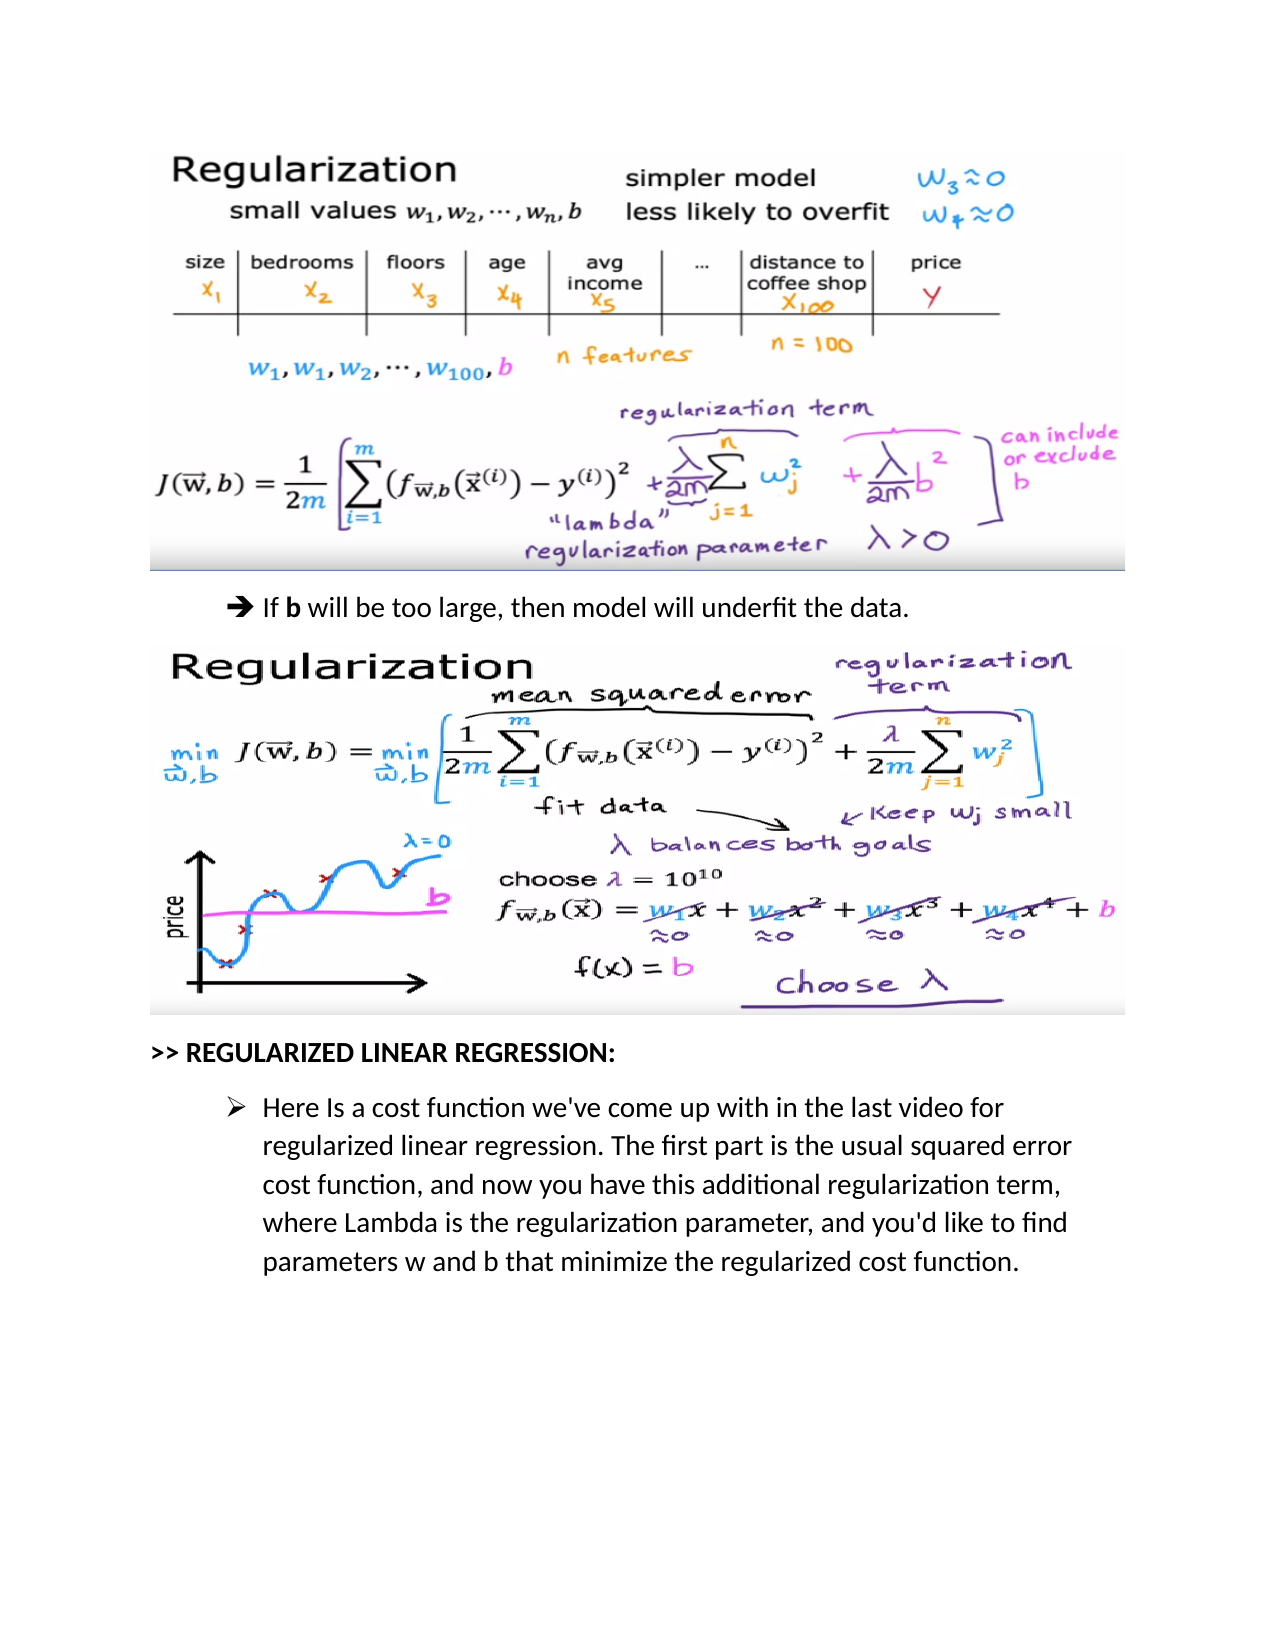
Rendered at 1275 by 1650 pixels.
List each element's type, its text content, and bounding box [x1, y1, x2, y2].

list If b will be too large, then model will underfit the data. [225, 589, 1125, 625]
picture [150, 644, 1125, 1015]
list Here Is a cost function we've come up with in the last video for regularized linear regression. The first part is the usual squared error cost function, and now you have this additional regularization term, where Lambda is the regularization parameter, and you'd like to find parameters w and b that minimize the regularized cost function. [225, 1089, 1125, 1278]
text >> REGULARIZED LINEAR REGRESSION: [150, 1034, 1125, 1069]
picture [150, 150, 1125, 571]
